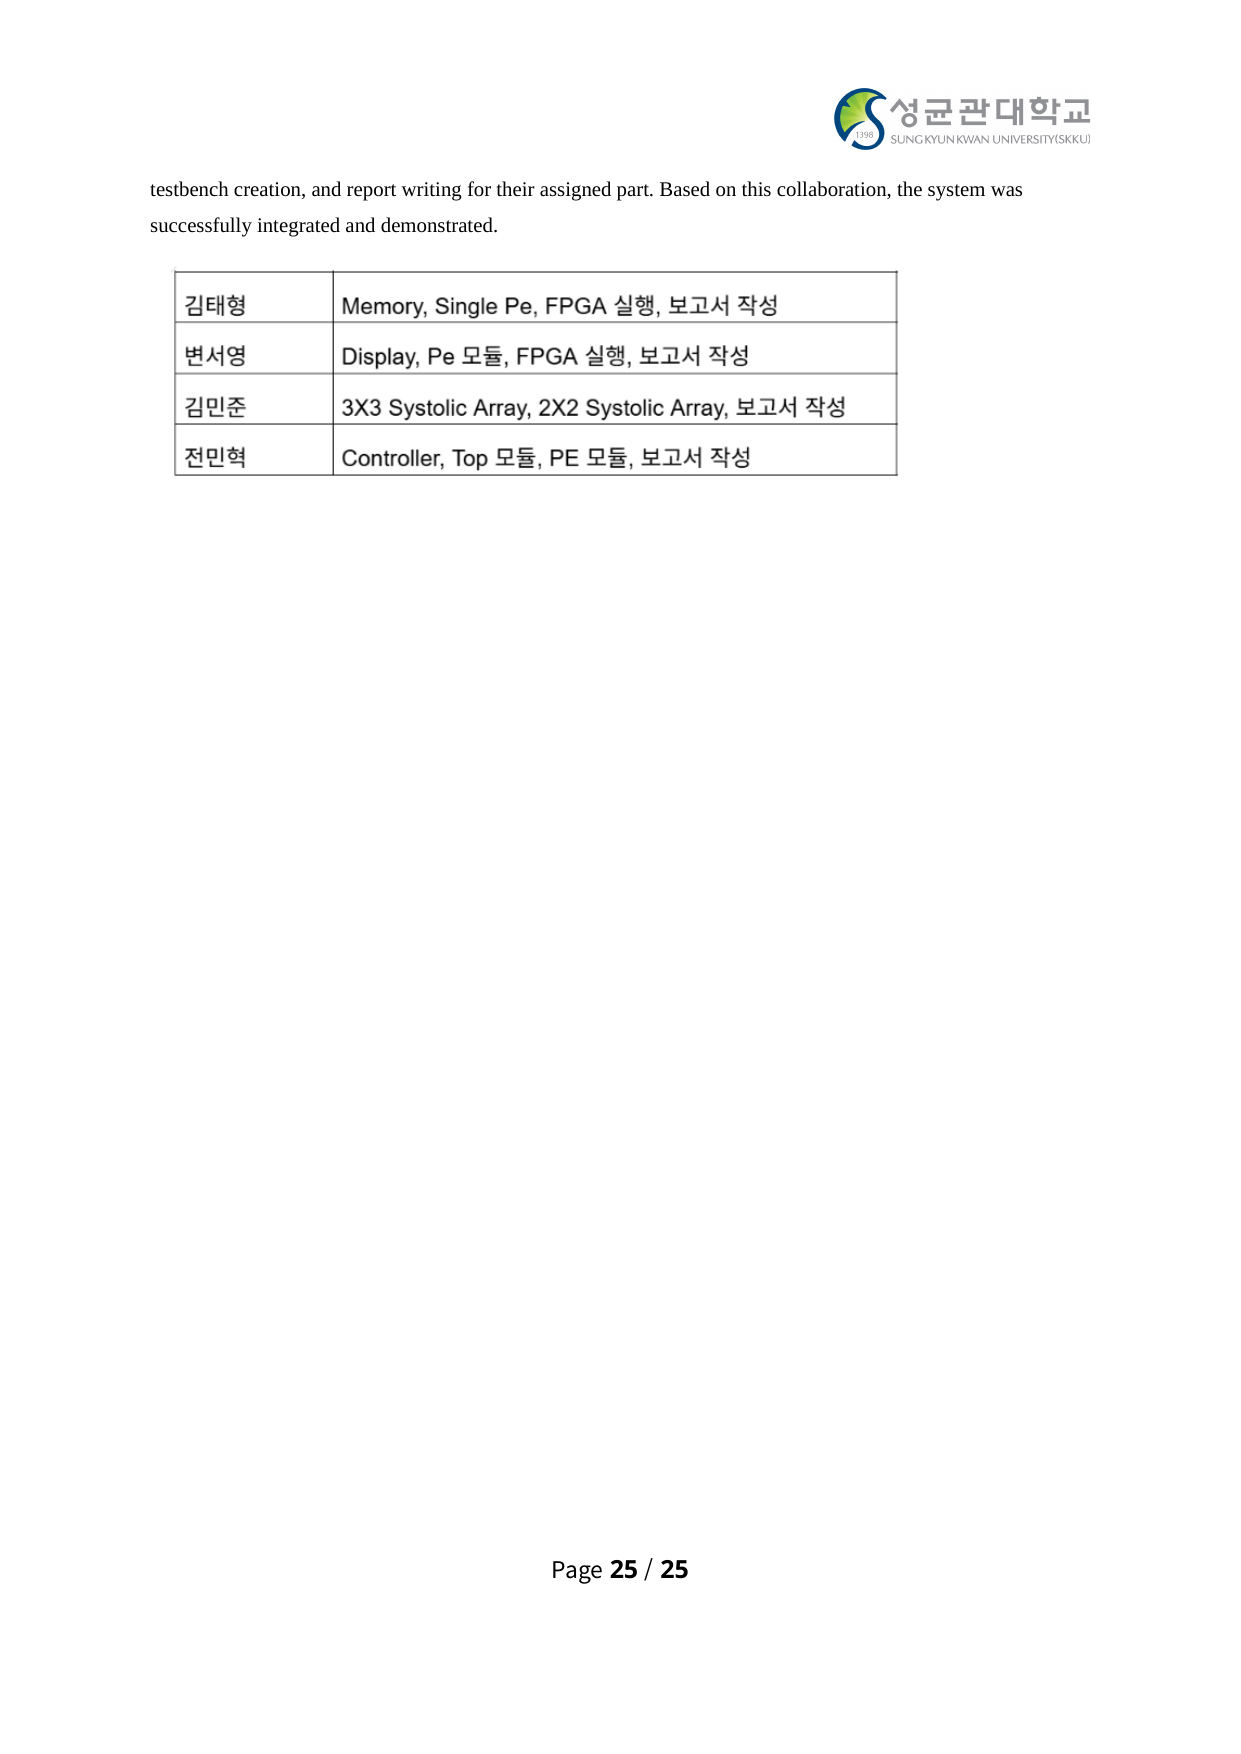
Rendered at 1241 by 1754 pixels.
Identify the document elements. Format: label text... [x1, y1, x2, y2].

picture [170, 266, 900, 480]
picture [834, 88, 1091, 150]
